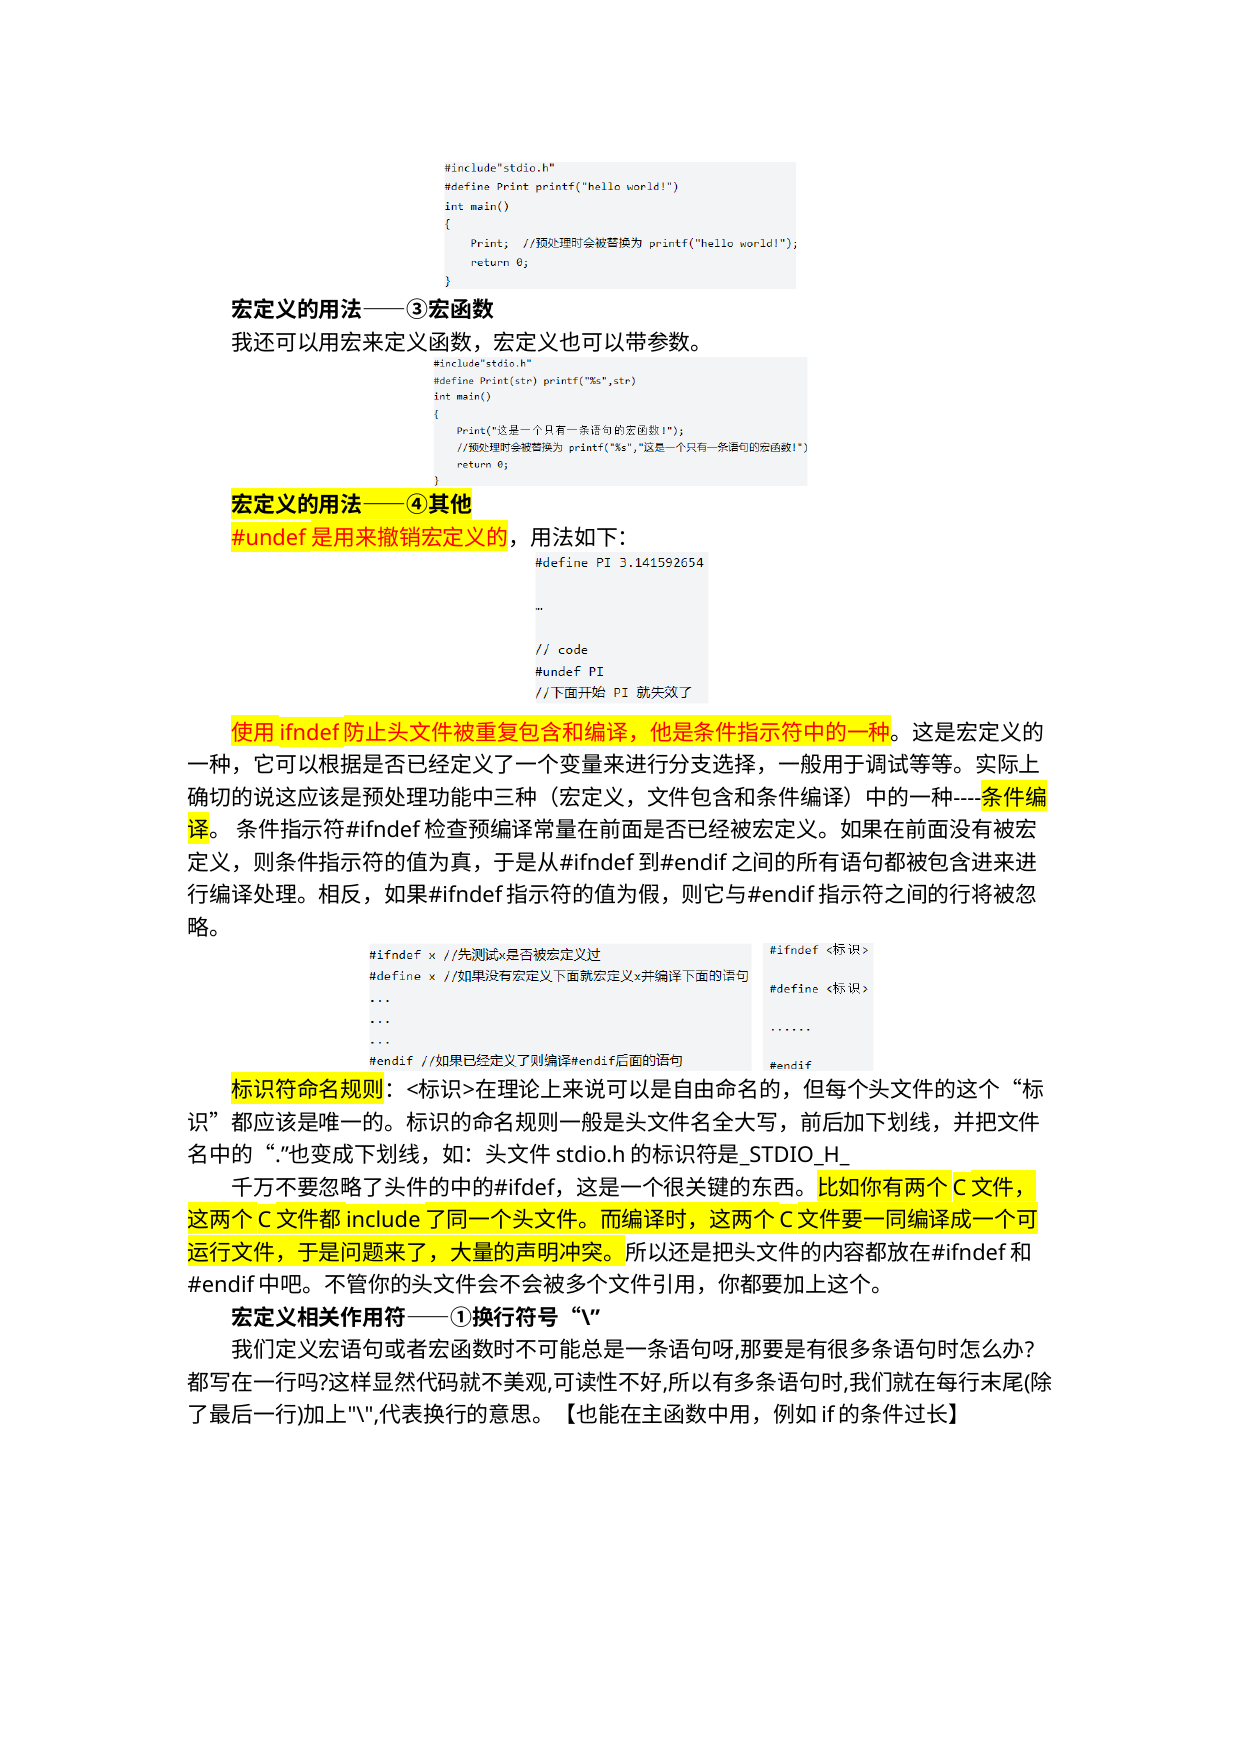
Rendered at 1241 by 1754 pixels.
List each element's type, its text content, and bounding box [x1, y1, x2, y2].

text 使用ifndef防止头文件被重复包含和编译，他是条件指示符中的一种。这是宏定义的一种，它可以根据是否已经定义了一个变量来进行分支选择，一般用于调试等等。实际上确切的说这应该是预处理功能中三种（宏定义，文件包含和条件编译）中的一种----条件编译。 条件指示符#ifndef检查预编译常量在前面是否已经被宏定义。如果在前面没有被宏定义，则条件指示符的值为真，于是从#ifndef到#endif之间的所有语句都被包含进来进行编译处理。相反，如果#ifndef指示符的值为假，则它与#endif指示符之间的行将被忽略。 [187, 714, 1053, 942]
text 宏定义的用法——④其他 [187, 487, 1053, 519]
text 我还可以用宏来定义函数，宏定义也可以带参数。 [187, 324, 1053, 357]
text 宏定义相关作用符——①换行符号“\” [187, 1299, 1053, 1332]
text 标识符命名规则：<标识>在理论上来说可以是自由命名的，但每个头文件的这个“标识”都应该是唯一的。标识的命名规则一般是头文件名全大写，前后加下划线，并把文件名中的“.”也变成下划线，如：头文件stdio.h的标识符是_STDIO_H_ [187, 1072, 1053, 1169]
picture [444, 162, 797, 290]
picture [763, 943, 874, 1071]
picture [432, 357, 808, 486]
text 宏定义的用法——③宏函数 [187, 292, 1053, 324]
picture [532, 552, 709, 704]
picture [366, 943, 752, 1071]
text 千万不要忽略了头件的中的#ifdef，这是一个很关键的东西。比如你有两个C文件，这两个C文件都include了同一个头文件。而编译时，这两个C文件要一同编译成一个可运行文件，于是问题来了，大量的声明冲突。所以还是把头文件的内容都放在#ifndef和#endif中吧。不管你的头文件会不会被多个文件引用，你都要加上这个。 [187, 1169, 1053, 1299]
text 我们定义宏语句或者宏函数时不可能总是一条语句呀,那要是有很多条语句时怎么办?都写在一行吗?这样显然代码就不美观,可读性不好,所以有多条语句时,我们就在每行末尾(除了最后一行)加上"\",代表换行的意思。【也能在主函数中用，例如if的条件过长】 [187, 1332, 1053, 1429]
text #undef 是用来撤销宏定义的，用法如下： [187, 519, 1053, 552]
